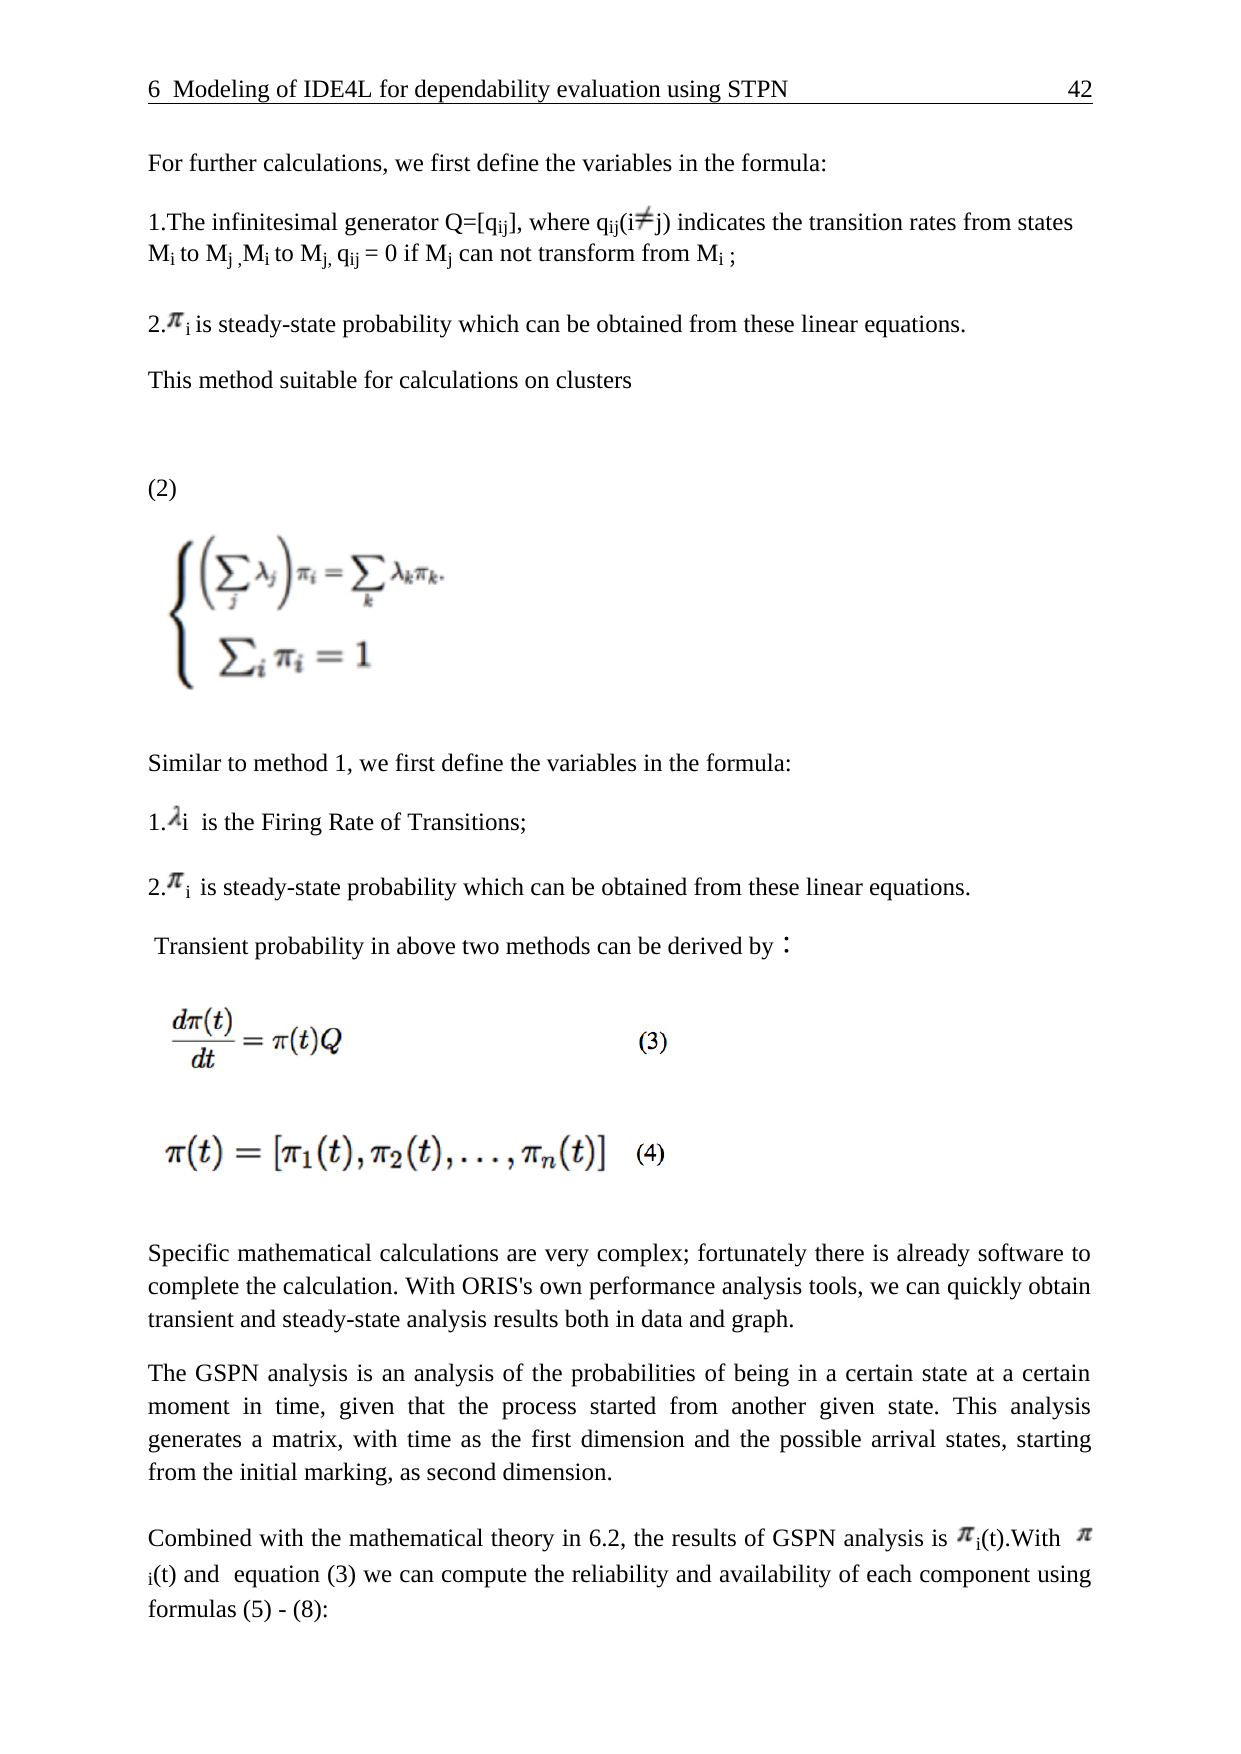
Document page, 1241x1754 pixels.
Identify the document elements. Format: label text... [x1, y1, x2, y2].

text Specific mathematical calculations are very complex; fortunately there is already software to complete the calculation. With ORIS's own performance analysis tools, we can quickly obtain transient and steady-state analysis results both in data and graph. [148, 1238, 1093, 1333]
text 2.i is steady-state probability which can be obtained from these linear equations. [148, 861, 1093, 903]
picture [147, 526, 460, 694]
text 2.i is steady-state probability which can be obtained from these linear equations. [148, 296, 1093, 340]
text Similar to method 1, we first define the variables in the formula: [148, 748, 1093, 777]
text Transient probability in above two methods can be derived by： [148, 928, 1093, 962]
text Combined with the mathematical theory in 6.2, the results of GSPN analysis is i(t).With i(t) and equation (3) we can compute the reliability and availability of each component using formulas (5) - (8): [148, 1511, 1093, 1623]
text The GSPN analysis is an analysis of the probabilities of being in a certain state at a certain moment in time, given that the process started from another given state. This analysis generates a matrix, with time as the first dimension and the possible arrival states, starting from the initial marking, as second dimension. [148, 1358, 1093, 1486]
text This method suitable for calculations on clusters [148, 365, 1093, 394]
text (2) [148, 473, 1093, 502]
text 1.The infinitesimal generator Q=[qij], where qij(ij) indicates the transition rates from states Mi to Mj ,Mi to Mj, qij = 0 if Mj can not transform from Mi； [148, 202, 1093, 271]
text 1.i is the Firing Rate of Transitions; [148, 802, 1093, 836]
text For further calculations, we first define the variables in the formula: [148, 148, 1093, 177]
picture [147, 986, 686, 1213]
